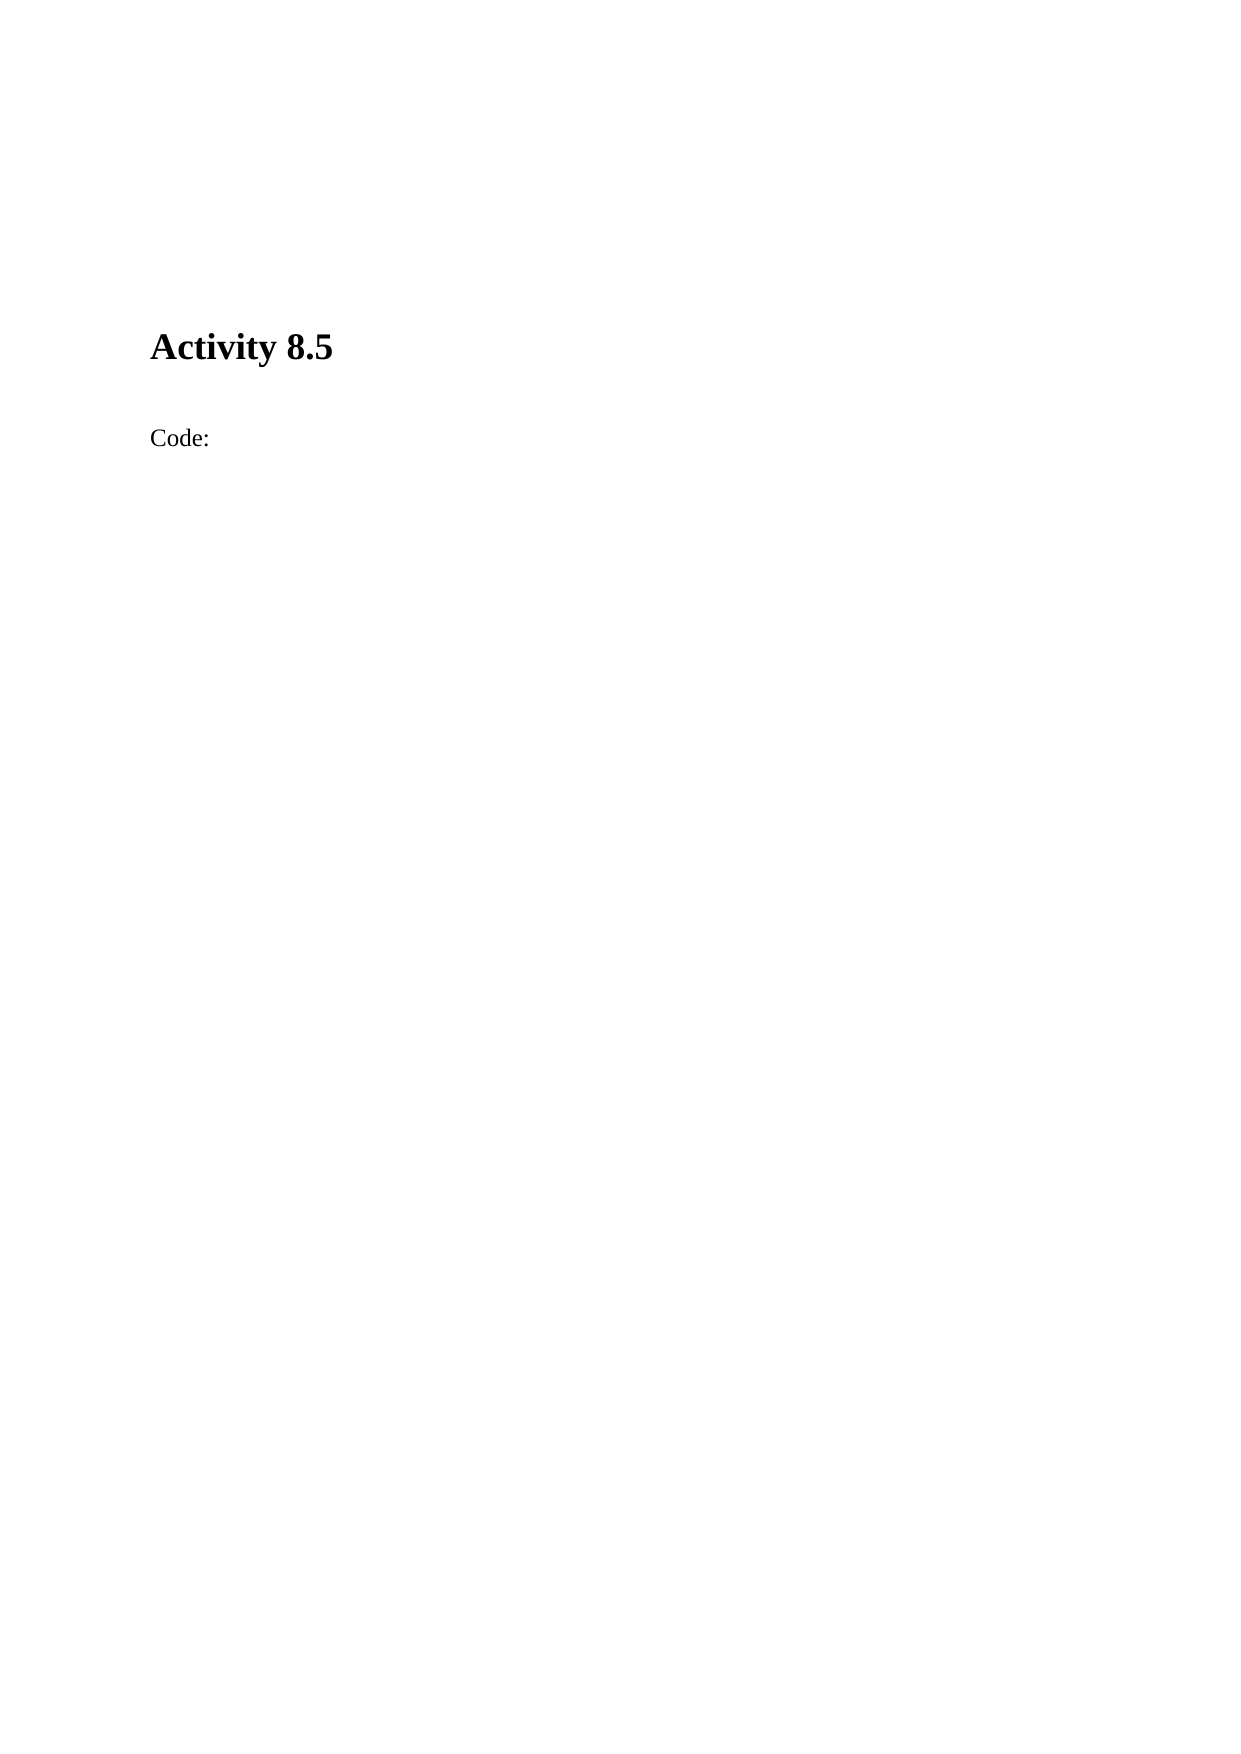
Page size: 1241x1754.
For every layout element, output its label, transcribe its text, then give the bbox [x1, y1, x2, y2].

text Activity 8.5 [150, 313, 1090, 378]
text Code: [150, 421, 1090, 454]
